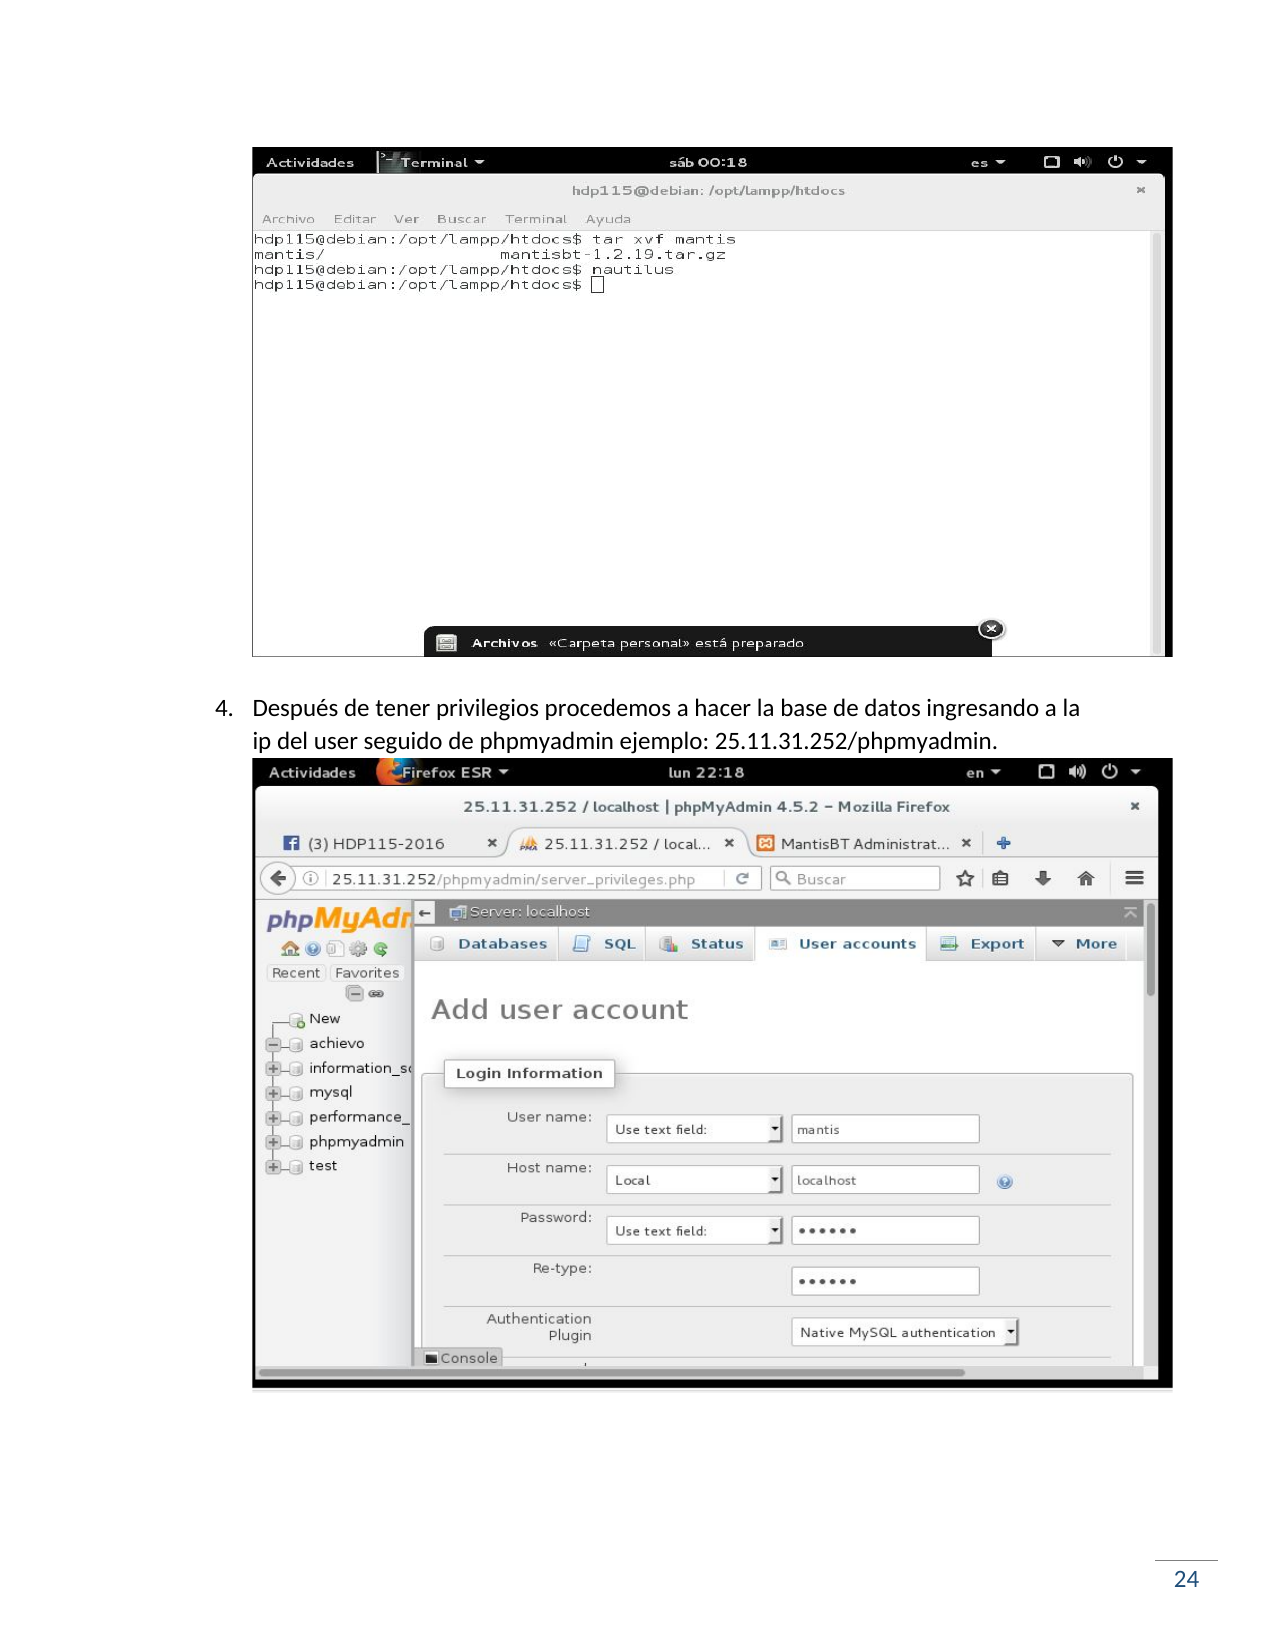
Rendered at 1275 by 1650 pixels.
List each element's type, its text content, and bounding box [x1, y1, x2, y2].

picture [252, 758, 1173, 1393]
list Después de tener privilegios procedemos a hacer la base de datos ingresando a la ip del user seguido de phpmyadmin ejemplo: 25.11.31.252/phpmyadmin. [215, 692, 1098, 756]
picture [252, 147, 1173, 657]
